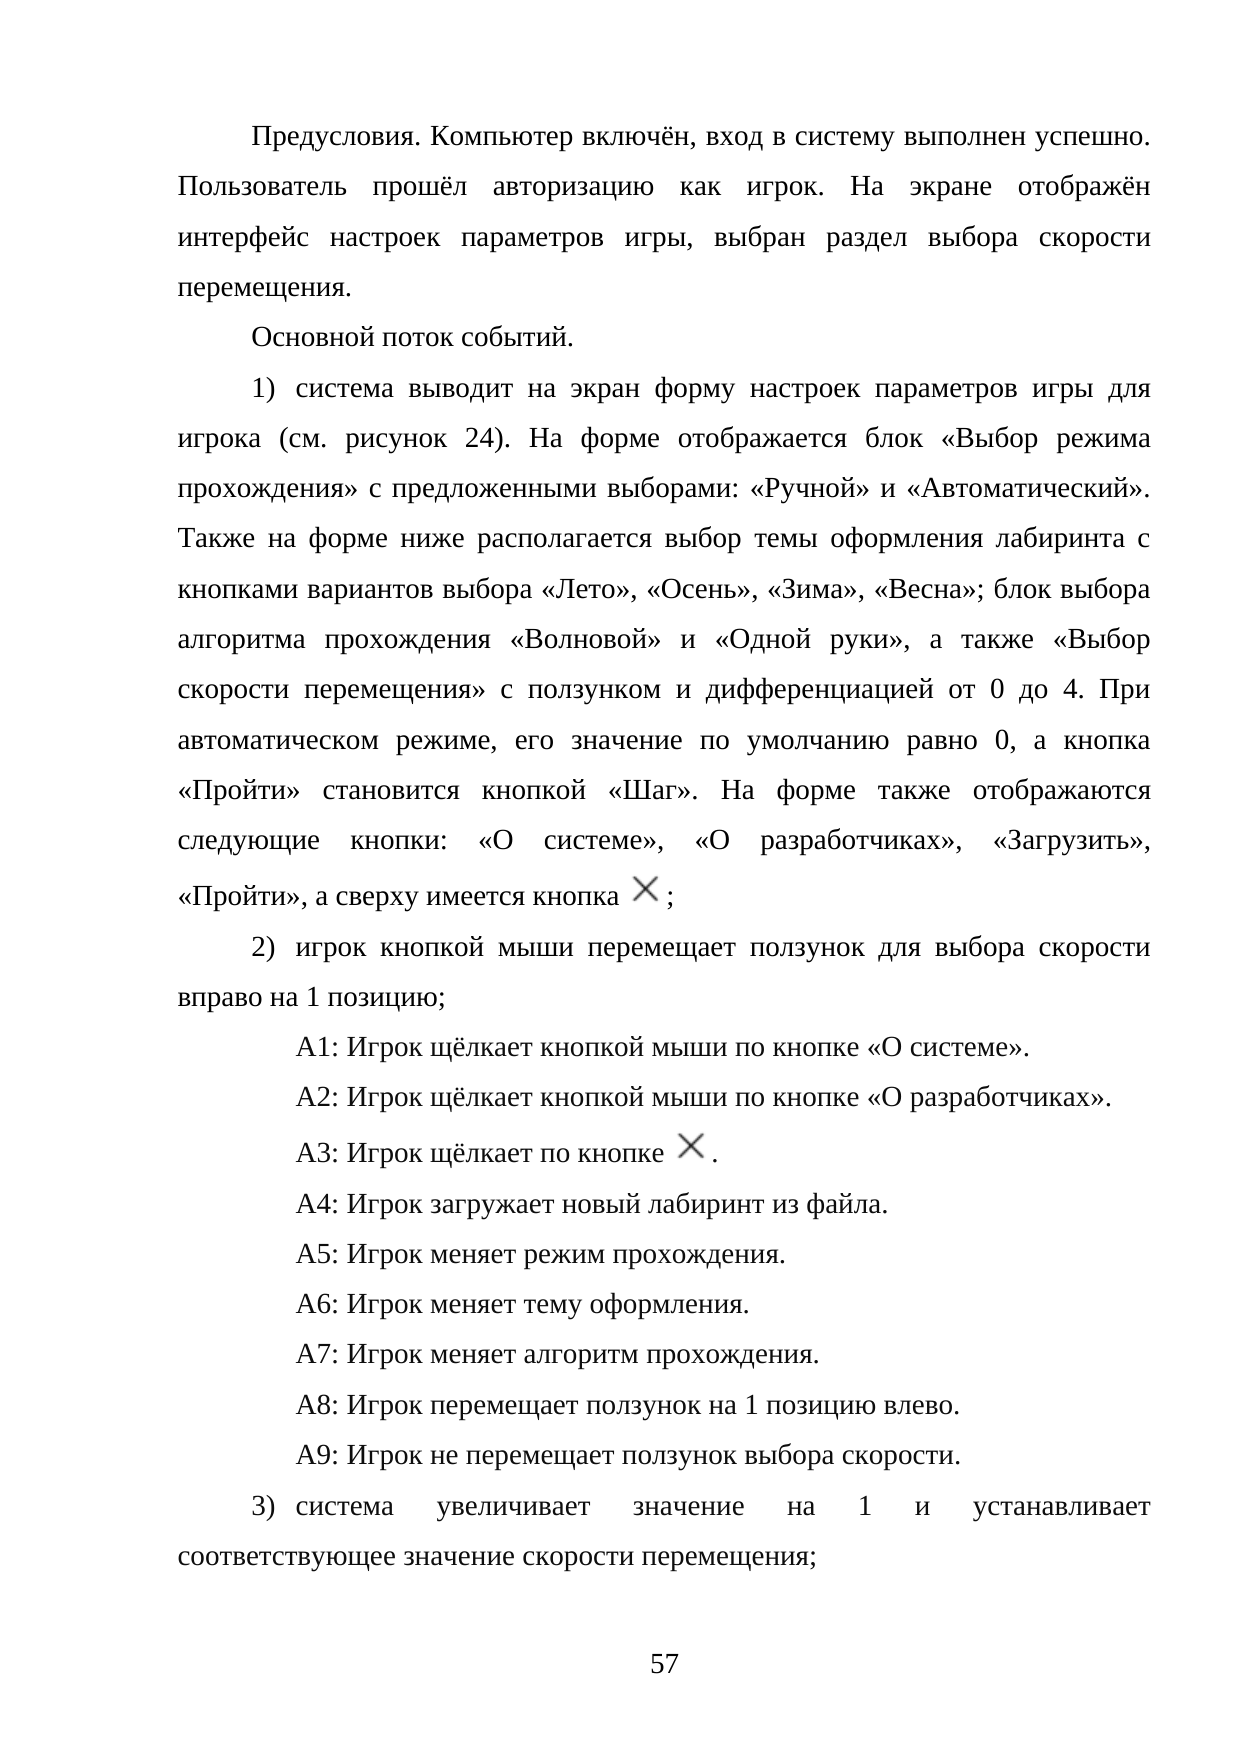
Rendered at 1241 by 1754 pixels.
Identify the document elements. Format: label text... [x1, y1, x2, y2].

text Основной поток событий. [177, 319, 1152, 353]
list система увеличивает значение на 1 и устанавливает соответствующее значение скорости перемещения; [177, 1488, 1152, 1571]
text А5: Игрок меняет режим прохождения. [251, 1236, 1152, 1269]
picture [672, 1130, 712, 1163]
text А6: Игрок меняет тему оформления. [251, 1286, 1152, 1320]
list игрок кнопкой мыши перемещает ползунок для выбора скорости вправо на 1 позицию; [177, 929, 1152, 1012]
text А4: Игрок загружает новый лабиринт из файла. [251, 1186, 1152, 1219]
text А1: Игрок щёлкает кнопкой мыши по кнопке «О системе». [251, 1029, 1152, 1063]
text Предусловия. Компьютер включён, вход в систему выполнен успешно. Пользователь прошёл авторизацию как игрок. На экране отображён интерфейс настроек параметров игры, выбран раздел выбора скорости перемещения. [177, 118, 1152, 303]
text А2: Игрок щёлкает кнопкой мыши по кнопке «О разработчиках». [251, 1079, 1152, 1113]
list система выводит на экран форму настроек параметров игры для игрока (см. рисунок 24). На форме отображается блок «Выбор режима прохождения» с предложенными выборами: «Ручной» и «Автоматический». Также на форме ниже располагается выбор темы оформления лабиринта с кнопками вариантов выбора «Лето», «Осень», «Зима», «Весна»; блок выбора алгоритма прохождения «Волновой» и «Одной руки», а также «Выбор скорости перемещения» с ползунком и дифференциацией от 0 до 4. При автоматическом режиме, его значение по умолчанию равно 0, а кнопка «Пройти» становится кнопкой «Шаг». На форме также отображаются следующие кнопки: «О системе», «О разработчиках», «Загрузить», «Пройти», а сверху имеется кнопка ; [177, 370, 1152, 912]
text А3: Игрок щёлкает по кнопке . [251, 1130, 1152, 1169]
text А7: Игрок меняет алгоритм прохождения. [251, 1337, 1152, 1370]
text А9: Игрок не перемещает ползунок выбора скорости. [251, 1437, 1152, 1471]
text А8: Игрок перемещает ползунок на 1 позицию влево. [251, 1387, 1152, 1421]
picture [626, 872, 666, 906]
